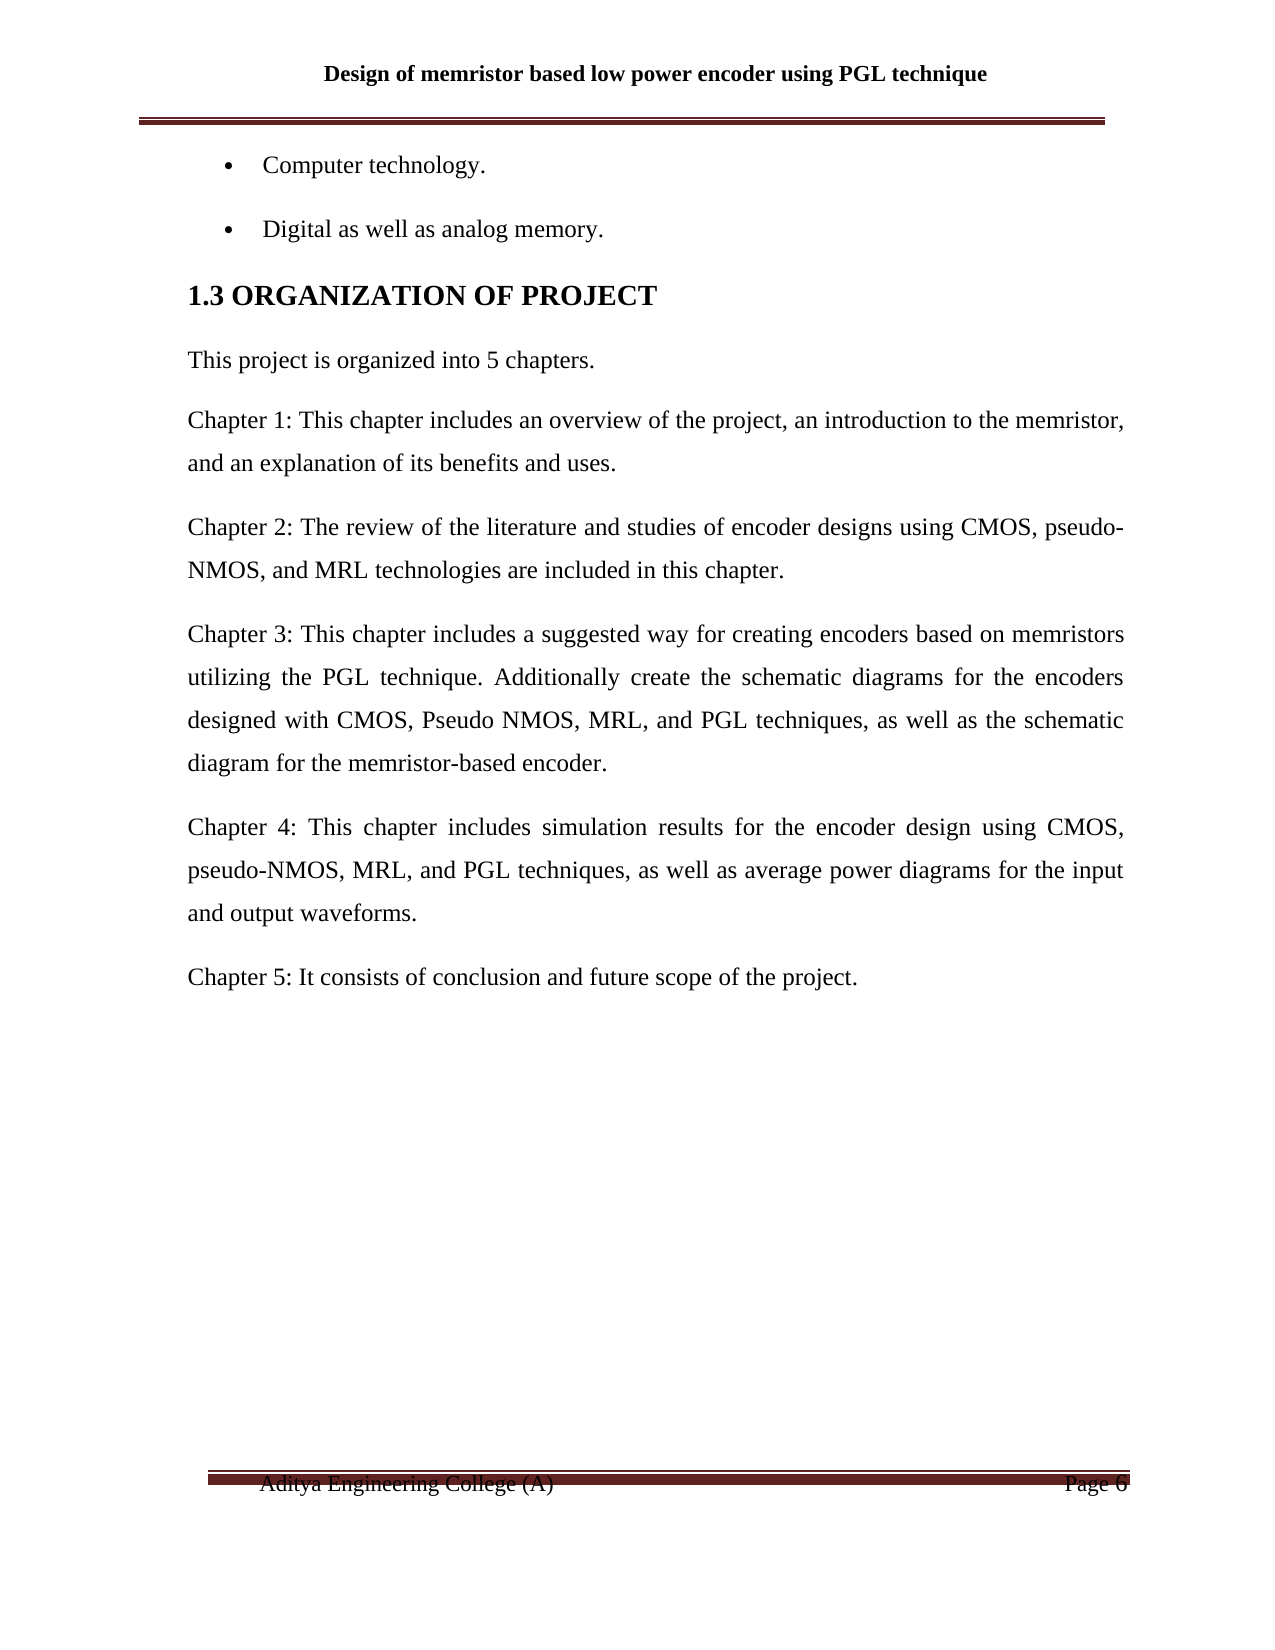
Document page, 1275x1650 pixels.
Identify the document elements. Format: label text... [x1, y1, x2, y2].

text Chapter 1: This chapter includes an overview of the project, an introduction to the memristor, and an explanation of its benefits and uses. [187, 405, 1125, 477]
text 1.3 ORGANIZATION OF PROJECT [187, 278, 1125, 311]
list Computer technology. [225, 150, 1125, 179]
text Chapter 2: The review of the literature and studies of encoder designs using CMOS, pseudo-NMOS, and MRL technologies are included in this chapter. [187, 512, 1125, 584]
list Digital as well as analog memory. [225, 214, 1125, 243]
text Chapter 5: It consists of conclusion and future scope of the project. [187, 962, 1125, 991]
text Chapter 4: This chapter includes simulation results for the encoder design using CMOS, pseudo-NMOS, MRL, and PGL techniques, as well as average power diagrams for the input and output waveforms. [187, 812, 1125, 927]
text This project is organized into 5 chapters. [187, 345, 1125, 374]
text Chapter 3: This chapter includes a suggested way for creating encoders based on memristors utilizing the PGL technique. Additionally create the schematic diagrams for the encoders designed with CMOS, Pseudo NMOS, MRL, and PGL techniques, as well as the schematic diagram for the memristor-based encoder. [187, 619, 1125, 777]
